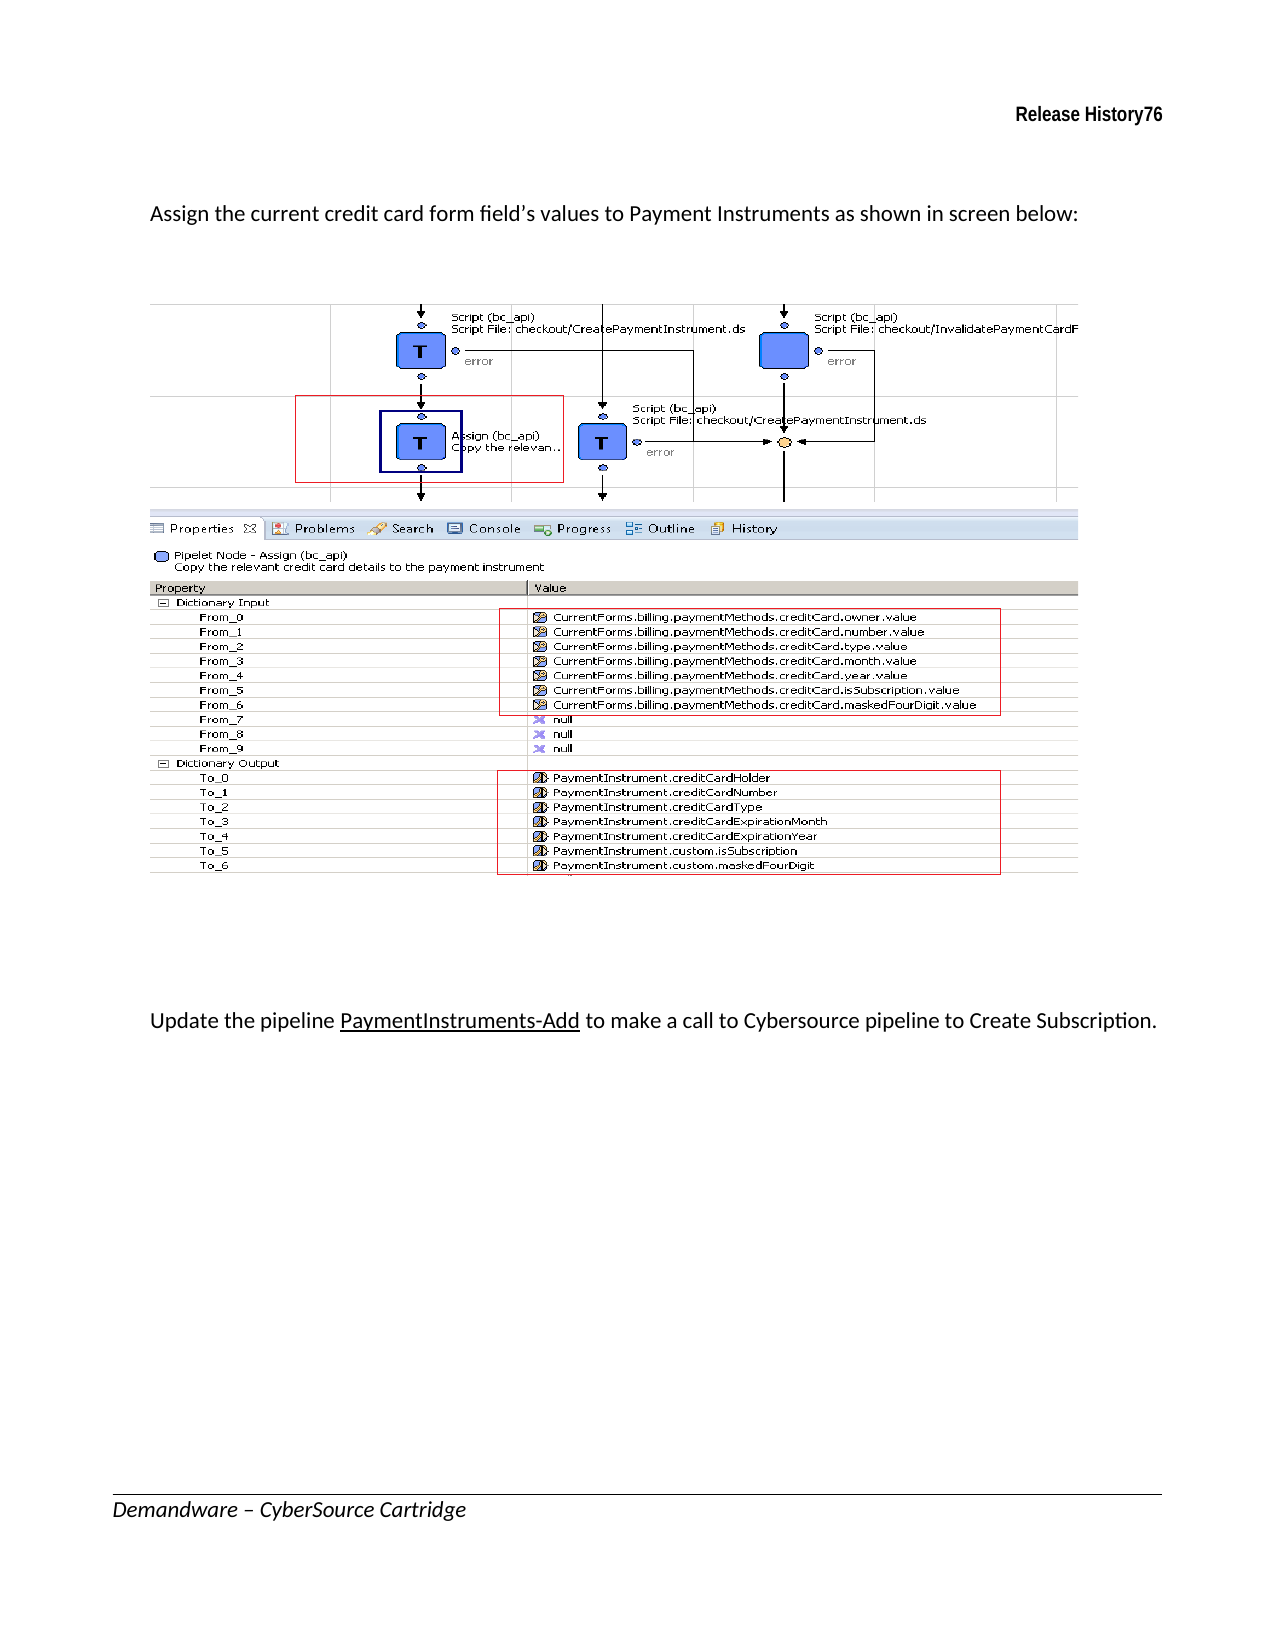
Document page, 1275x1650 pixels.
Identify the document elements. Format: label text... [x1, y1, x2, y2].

text Update the pipeline PaymentInstruments-Add to make a call to Cybersource pipeline to Create Subscription. [150, 1006, 1162, 1034]
text Assign the current credit card form field’s values to Payment Instruments as shown in screen below: [150, 199, 1162, 227]
picture [150, 304, 1079, 876]
